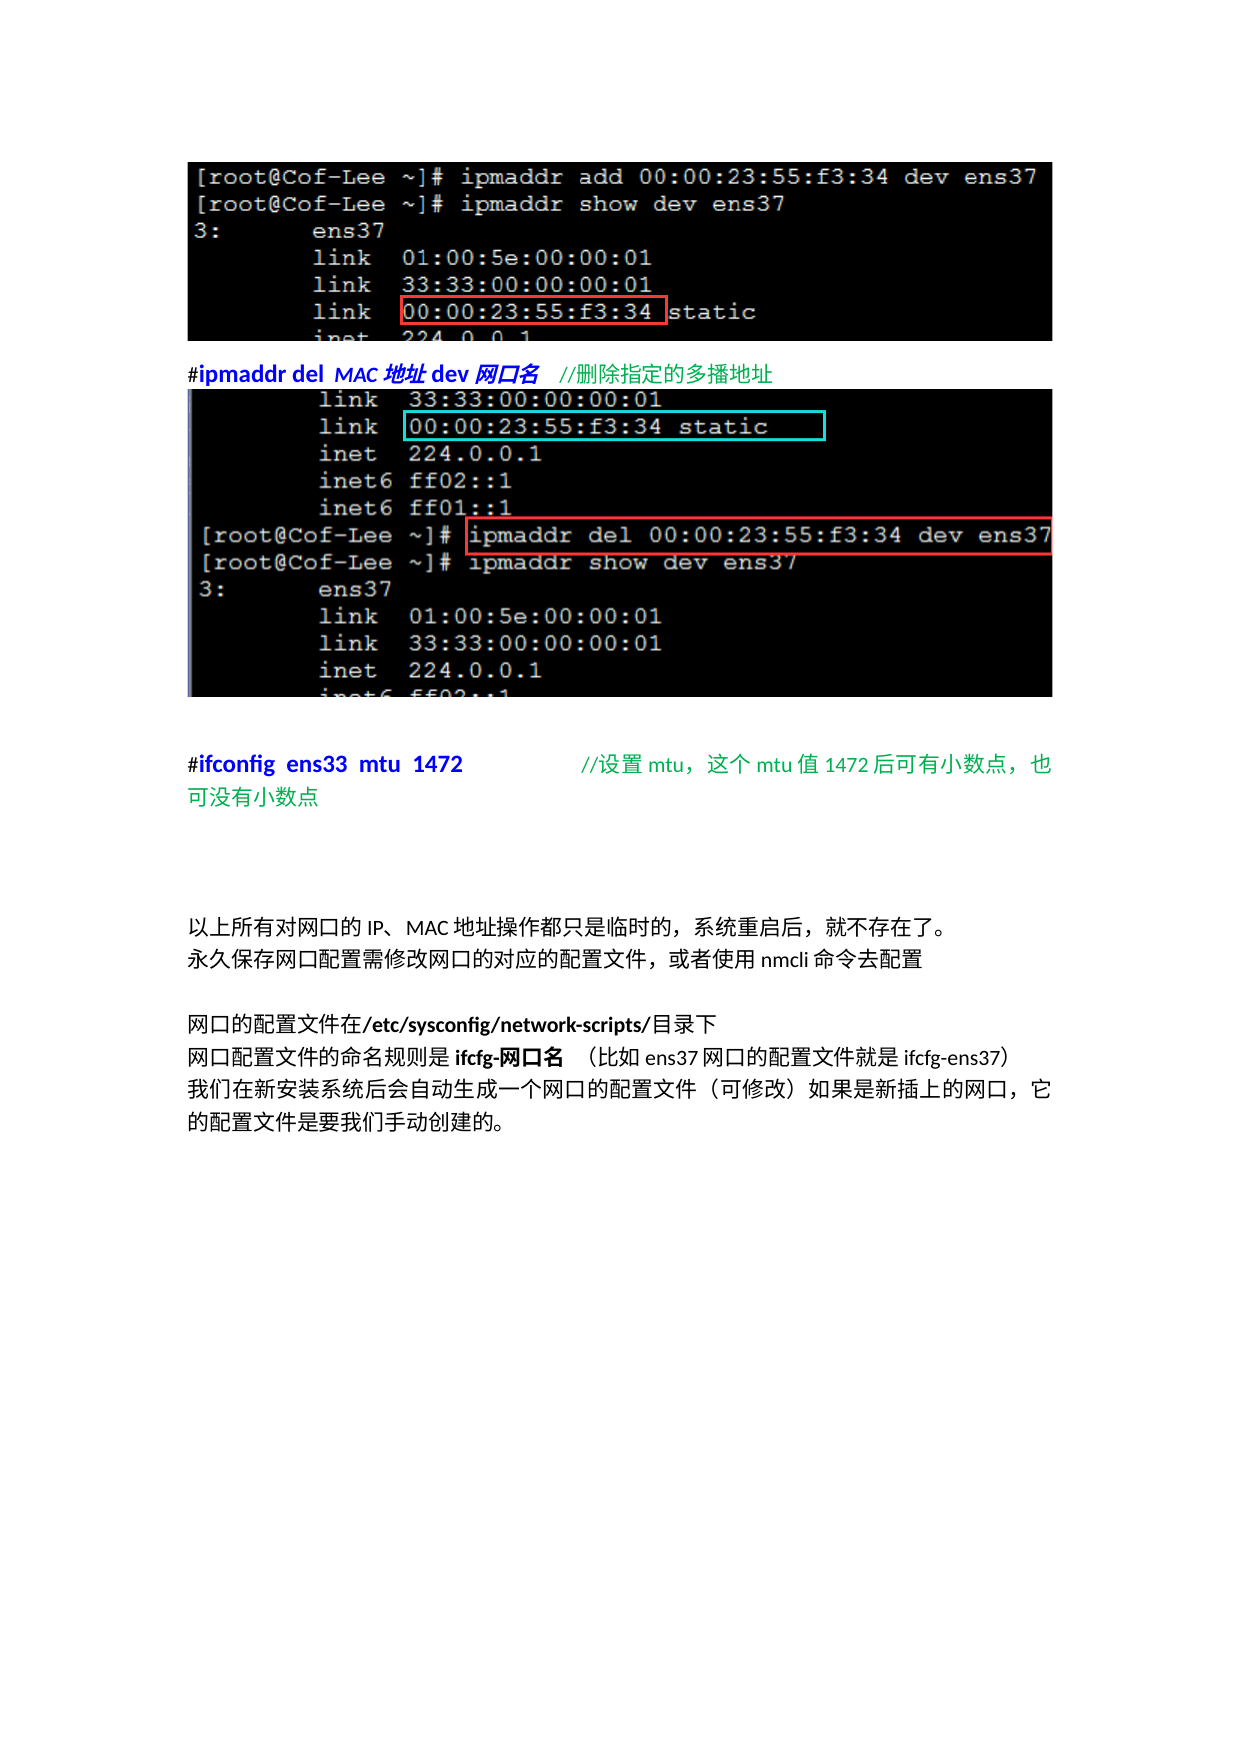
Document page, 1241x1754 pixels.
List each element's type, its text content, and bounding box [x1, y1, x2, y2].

text 网口的配置文件在/etc/sysconfig/network-scripts/目录下 [187, 1007, 1053, 1039]
picture [187, 389, 1053, 697]
text #ipmaddr del MAC地址 dev 网口名 //删除指定的多播地址 [187, 357, 1053, 389]
text 以上所有对网口的IP、MAC地址操作都只是临时的，系统重启后，就不存在了。 [187, 909, 1053, 942]
text 网口配置文件的命名规则是 ifcfg-网口名 （比如ens37网口的配置文件就是ifcfg-ens37） [187, 1039, 1053, 1072]
text #ifconfig ens33 mtu 1472 //设置mtu，这个mtu值1472后可有小数点，也可没有小数点 [187, 747, 1053, 812]
text 我们在新安装系统后会自动生成一个网口的配置文件（可修改）如果是新插上的网口，它的配置文件是要我们手动创建的。 [187, 1072, 1053, 1137]
picture [187, 162, 1053, 341]
text 永久保存网口配置需修改网口的对应的配置文件，或者使用nmcli命令去配置 [187, 942, 1053, 974]
